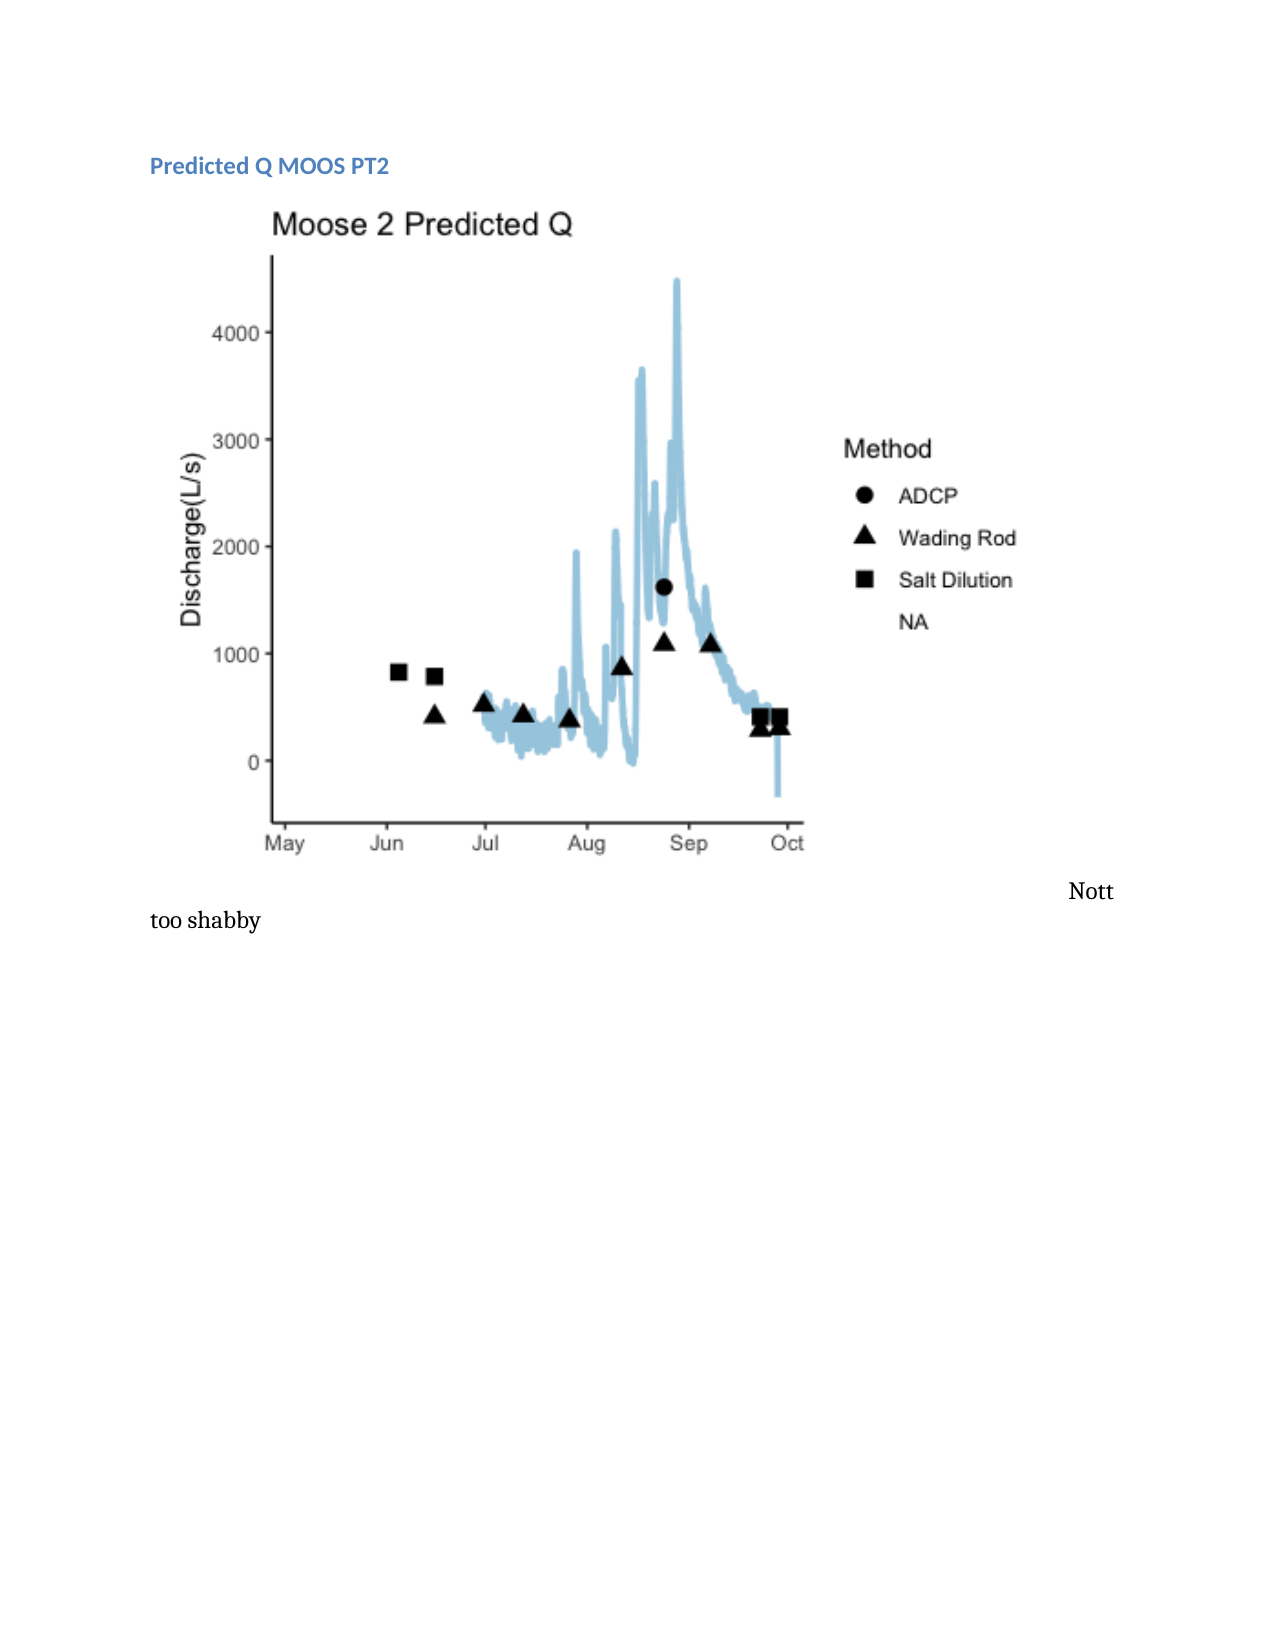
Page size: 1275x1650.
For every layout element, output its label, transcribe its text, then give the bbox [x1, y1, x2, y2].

picture [168, 199, 1044, 900]
subtitle Predicted Q MOOS PT2 [150, 150, 1125, 181]
